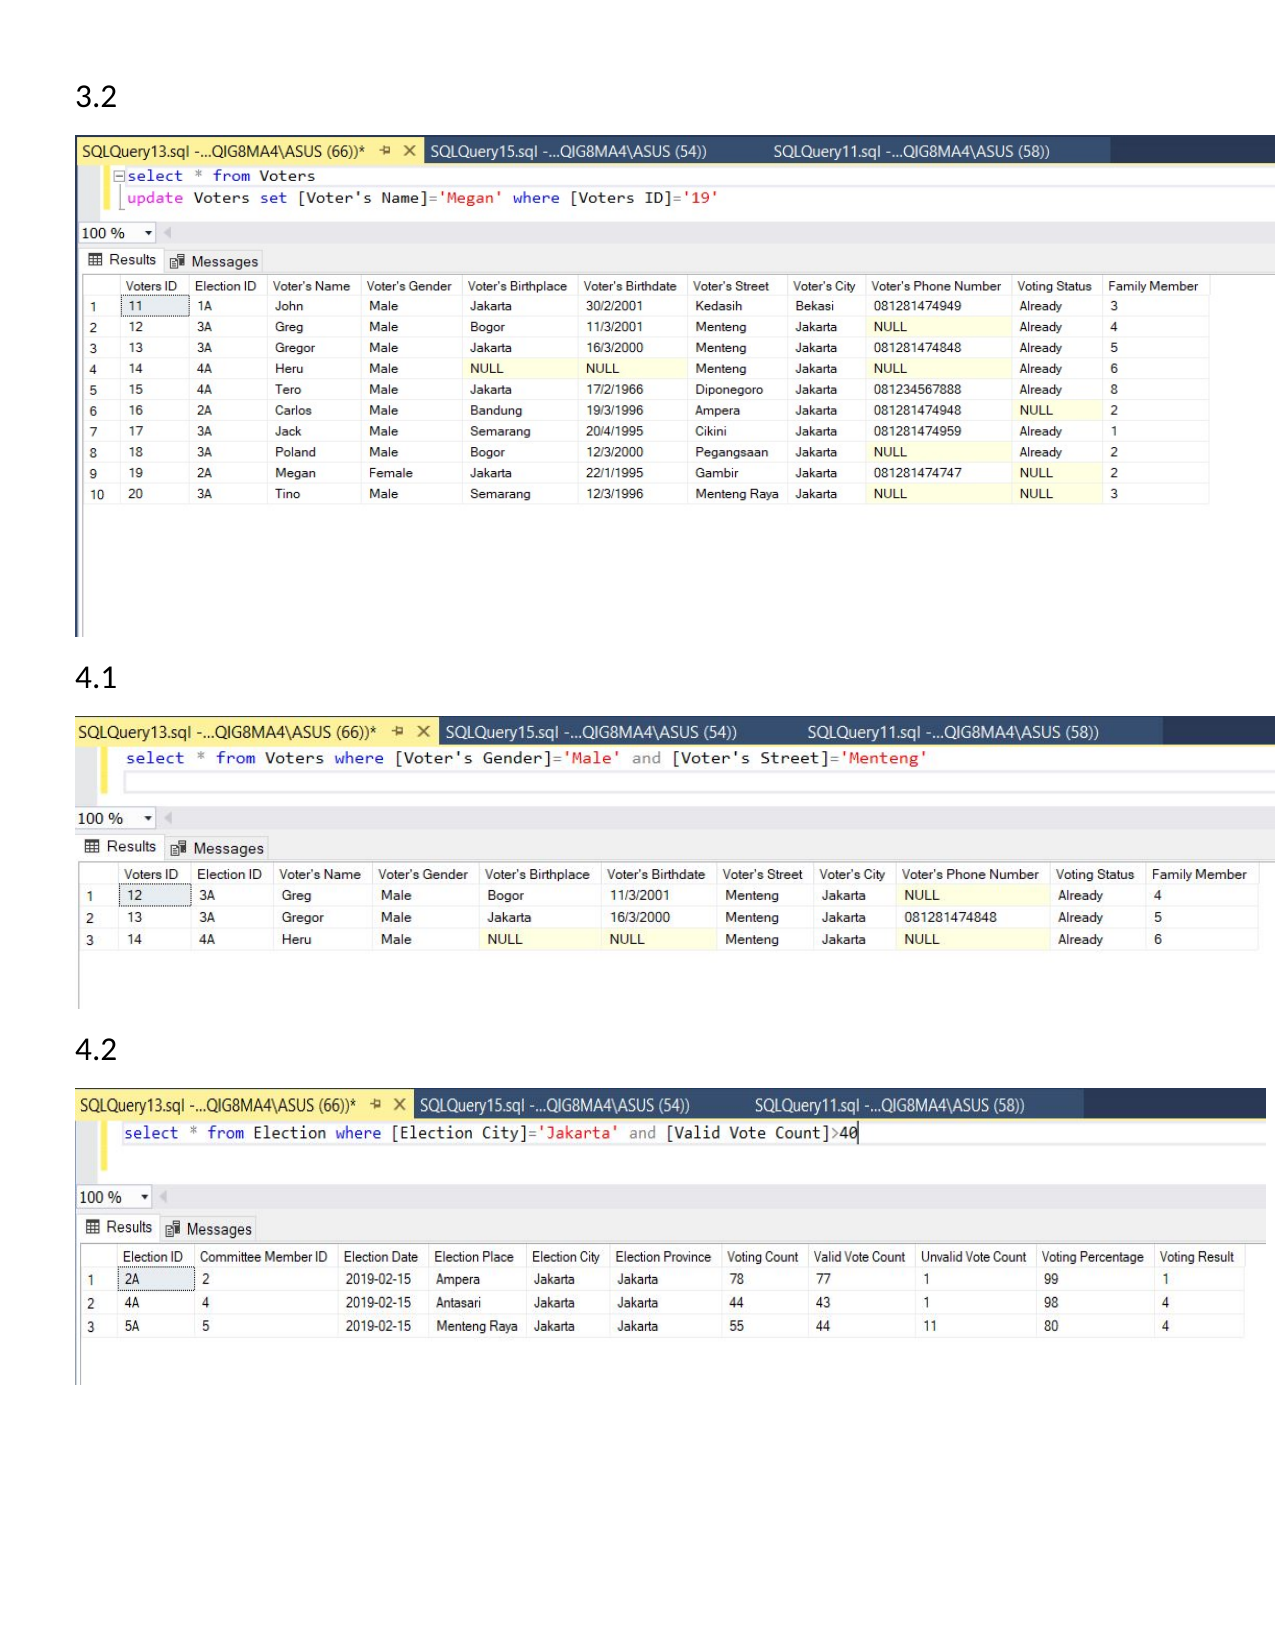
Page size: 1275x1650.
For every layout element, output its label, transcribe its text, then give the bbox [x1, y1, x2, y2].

text 4.2 [75, 1028, 1200, 1068]
text 4.1 [75, 656, 1200, 696]
text 3.2 [75, 75, 1200, 116]
picture [75, 716, 1275, 1009]
picture [75, 1088, 1266, 1385]
picture [75, 135, 1275, 637]
